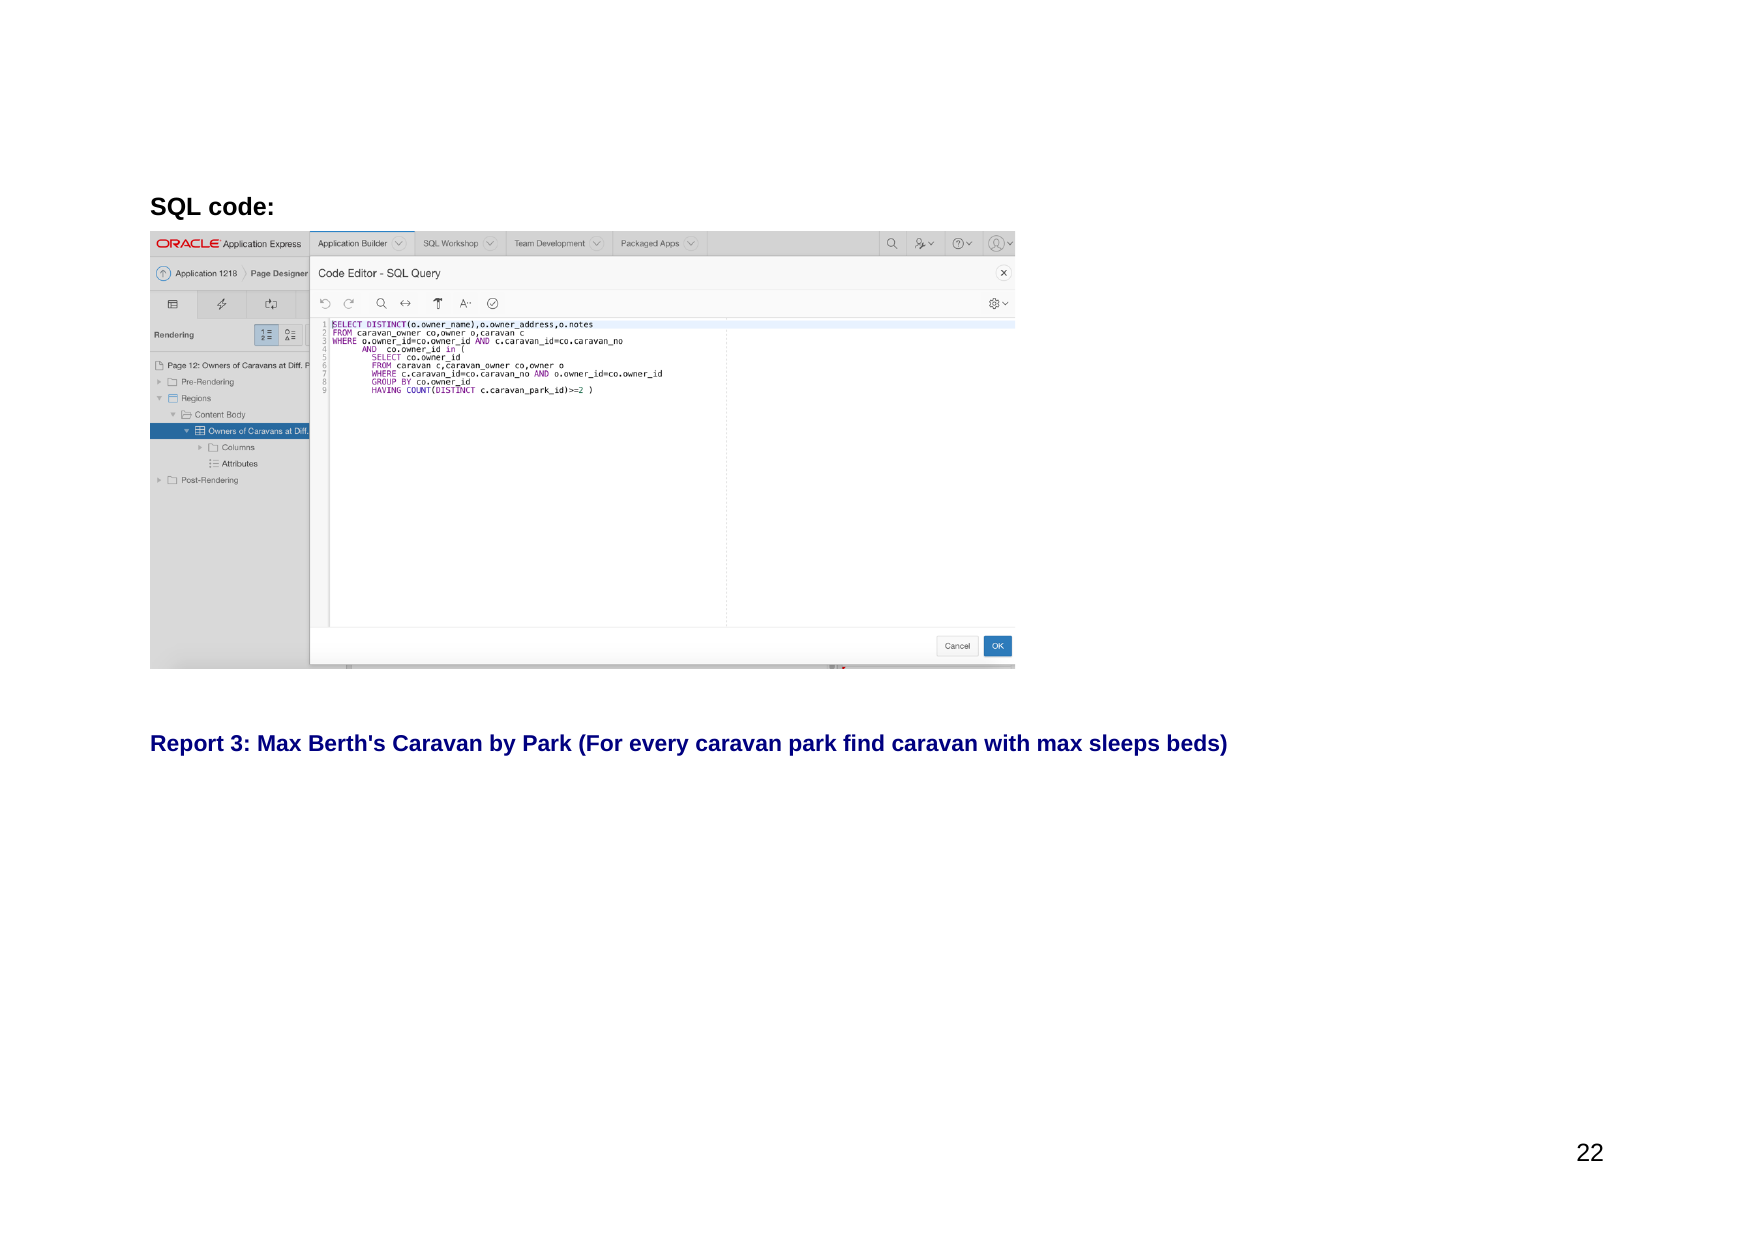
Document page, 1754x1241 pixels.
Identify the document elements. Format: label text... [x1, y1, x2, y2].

text SQL code: [150, 187, 1604, 221]
picture [150, 231, 1016, 669]
text Report 3: Max Berth's Caravan by Park (For every caravan park find caravan with max sleeps beds) [150, 723, 1604, 756]
